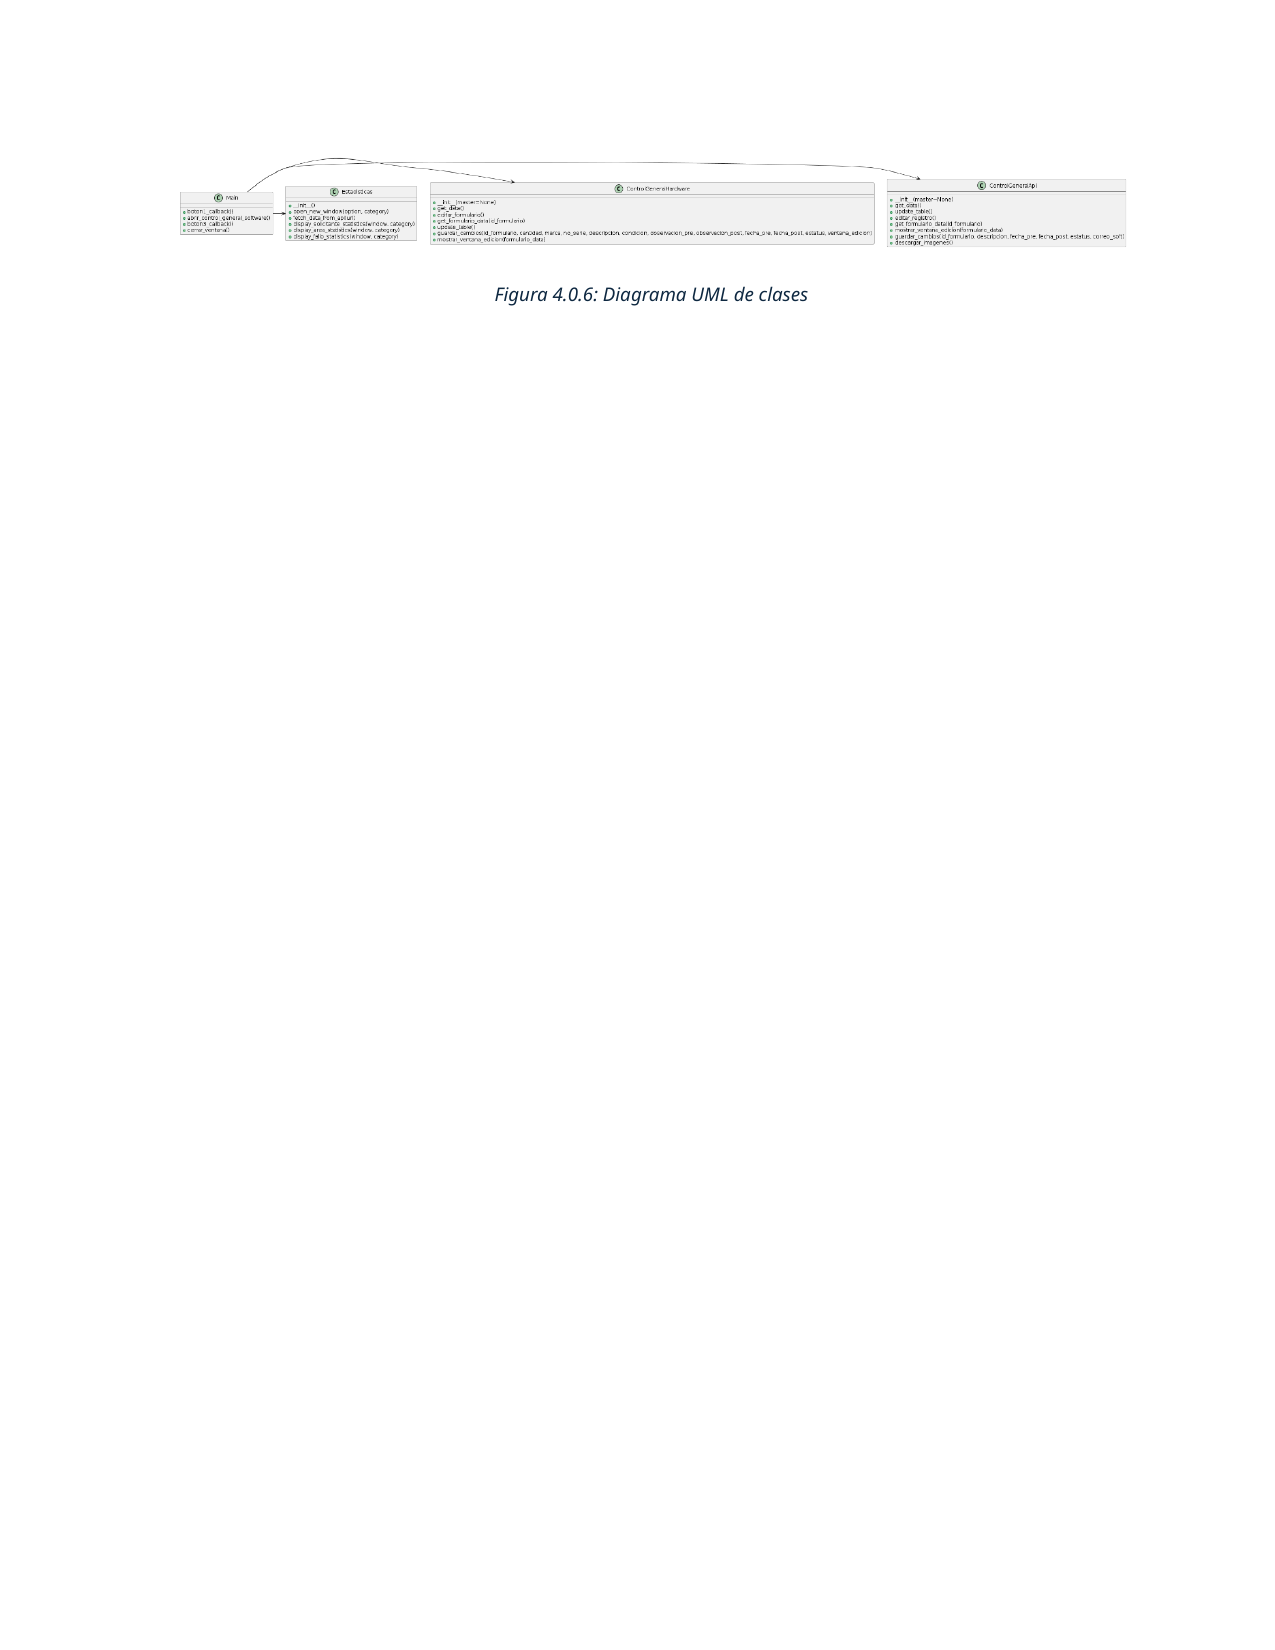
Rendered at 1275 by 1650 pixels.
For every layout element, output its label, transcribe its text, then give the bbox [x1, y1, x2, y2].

picture [177, 147, 1128, 249]
